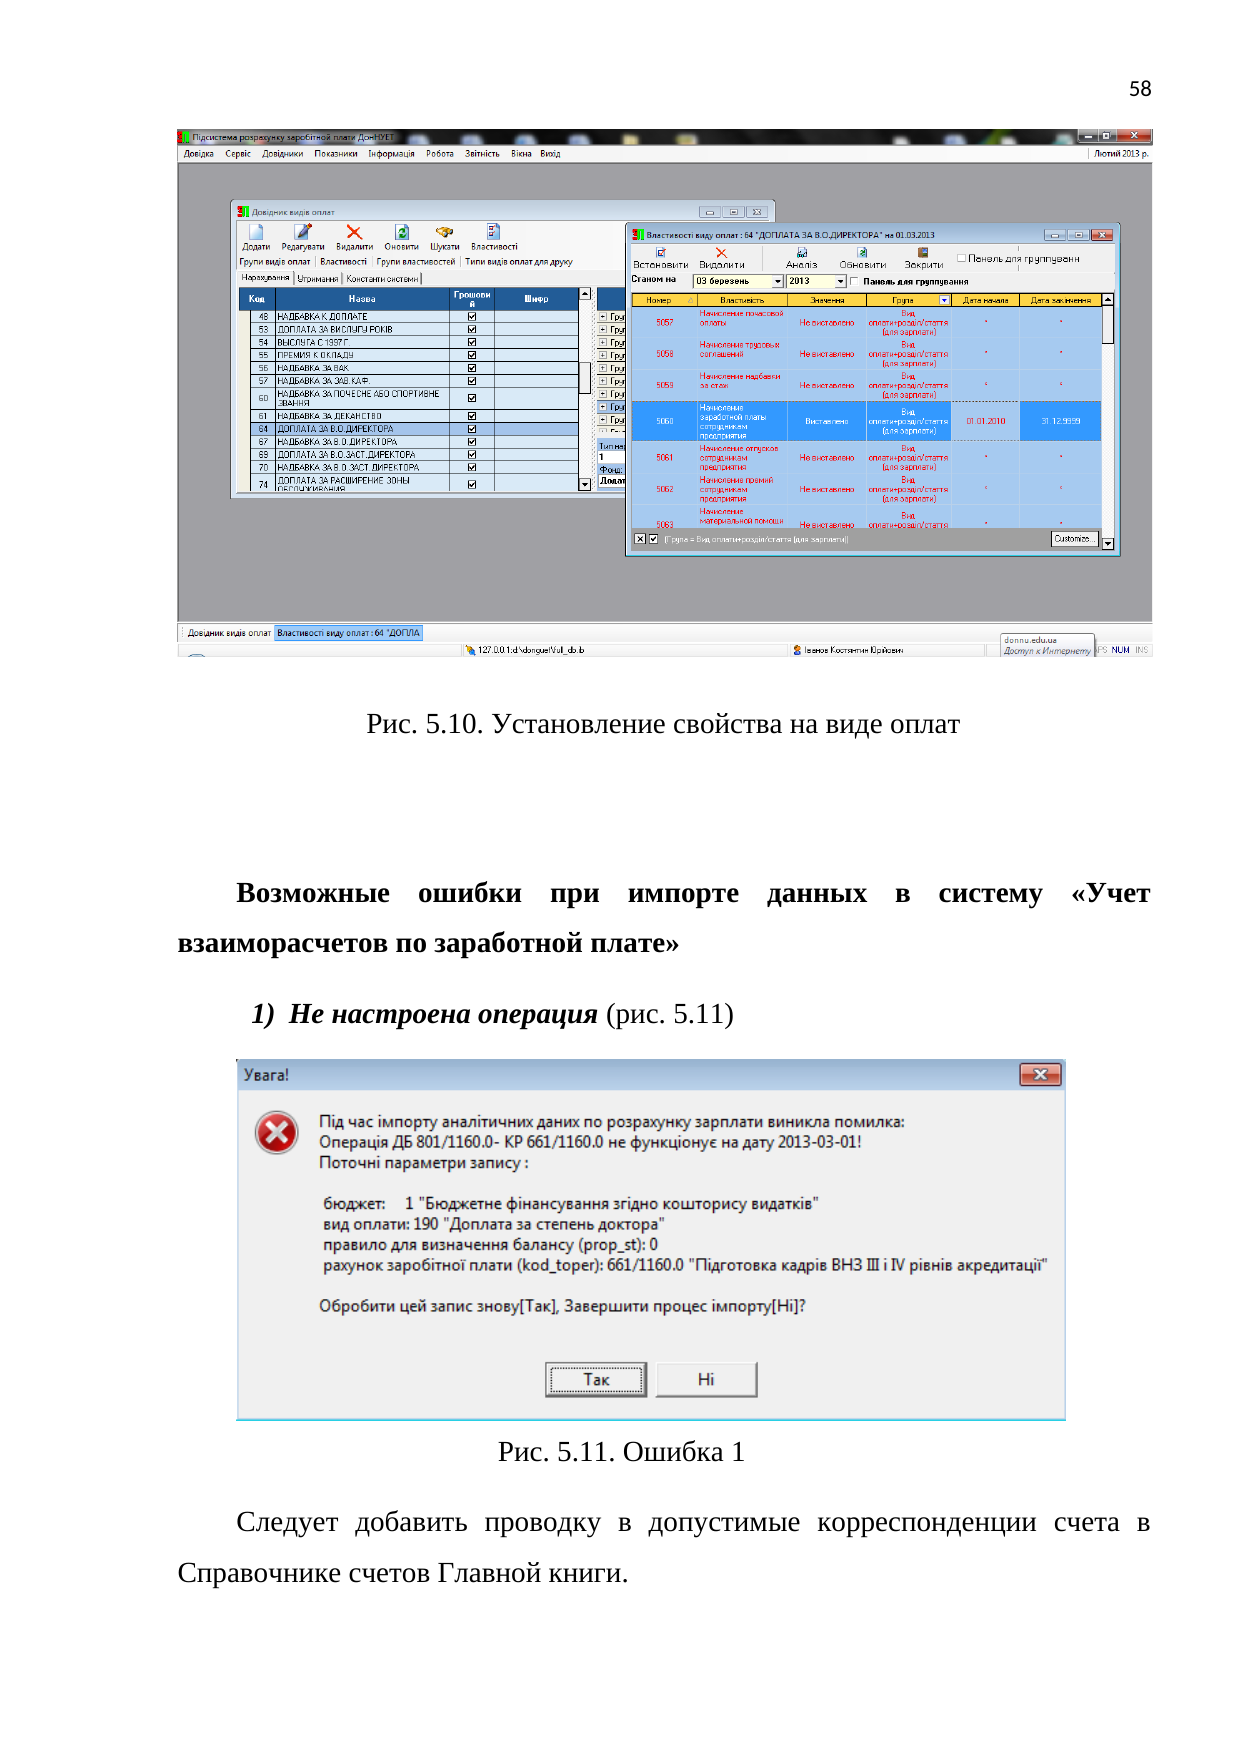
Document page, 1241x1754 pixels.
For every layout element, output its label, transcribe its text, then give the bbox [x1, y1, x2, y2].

picture [236, 1059, 1066, 1421]
picture [177, 129, 1153, 657]
list Следует добавить проводку в допустимые корреспонденции счета в Справочнике счетов Главной книги. [177, 1504, 1152, 1588]
text Возможные ошибки при импорте данных в систему «Учет взаиморасчетов по заработной плате» [177, 875, 1152, 959]
subtitle Не настроена операция (рис. 5.11) [251, 996, 1152, 1030]
